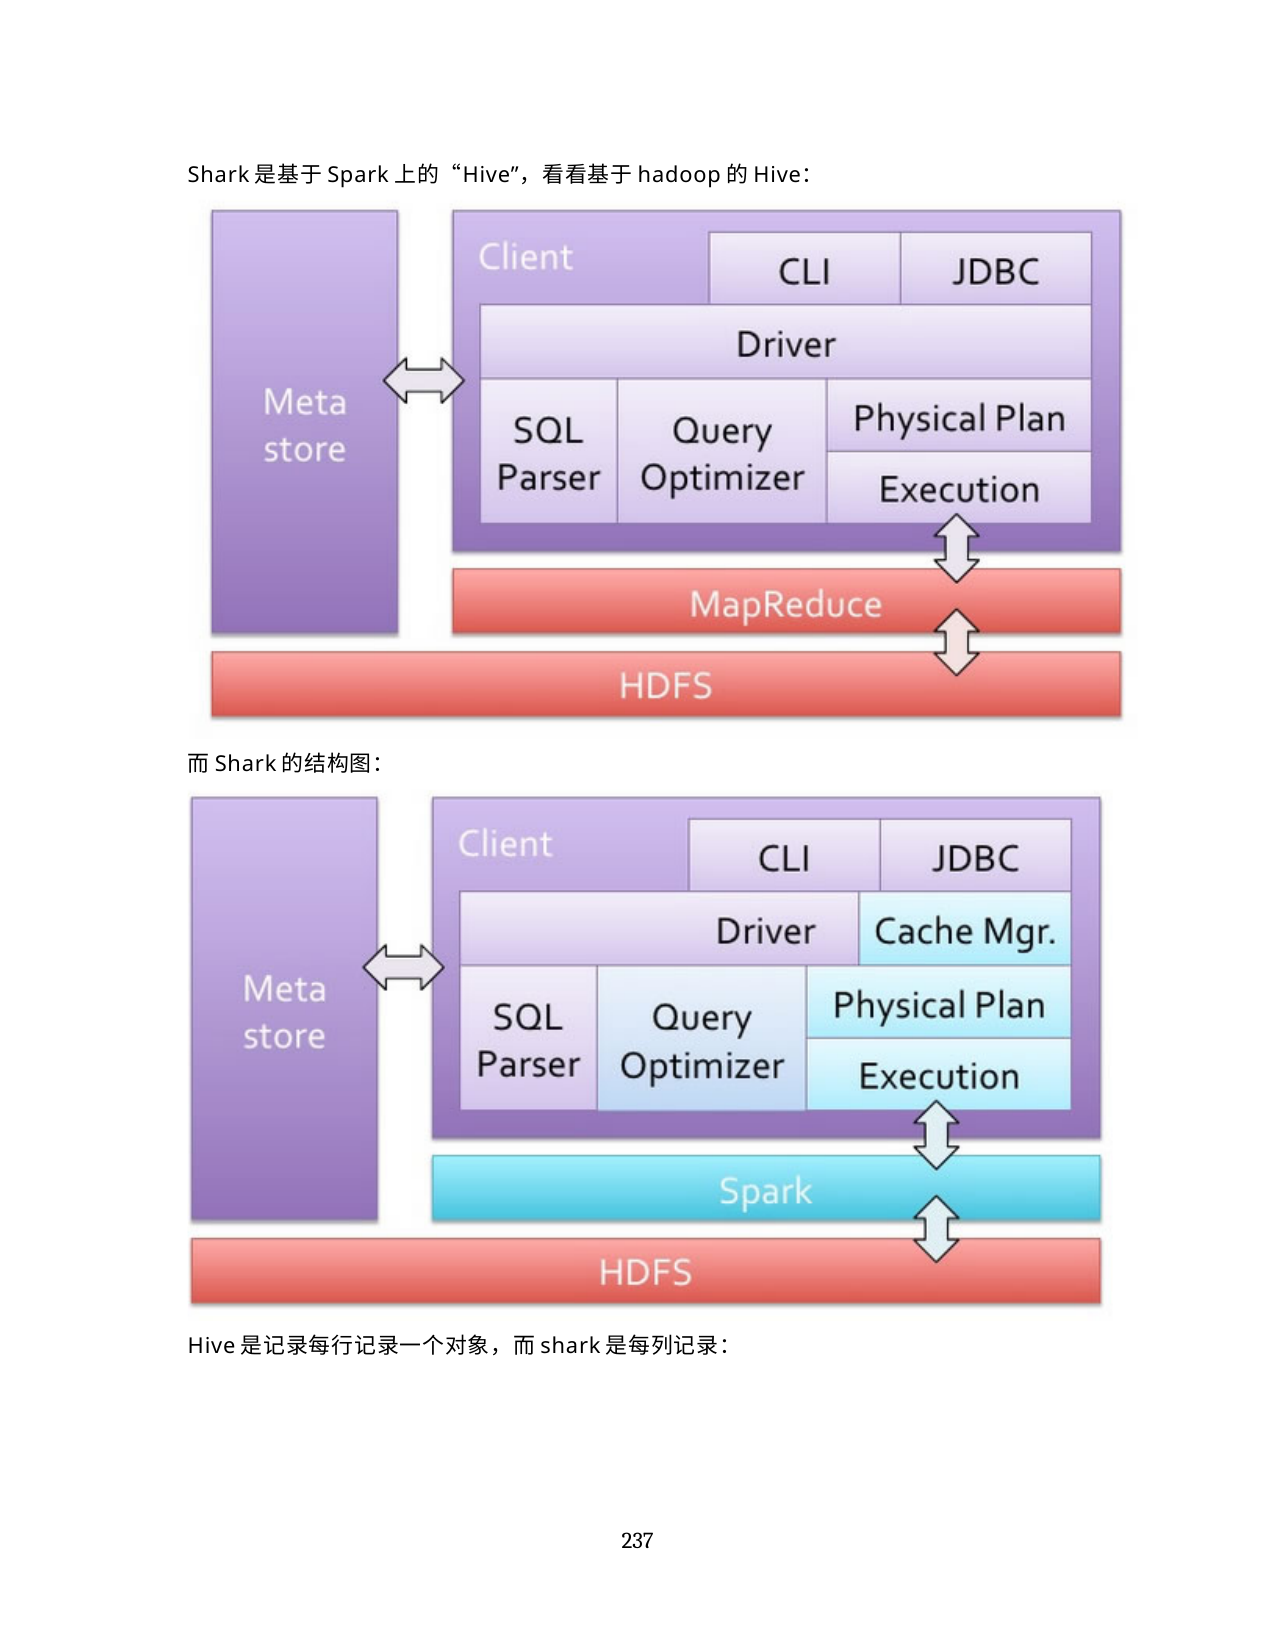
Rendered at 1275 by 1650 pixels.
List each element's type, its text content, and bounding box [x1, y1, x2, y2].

text Hive是记录每行记录一个对象，而shark是每列记录： [187, 1321, 1087, 1359]
text 而Shark的结构图： [187, 739, 1087, 778]
picture [187, 189, 1138, 739]
picture [187, 778, 1113, 1321]
text Shark是基于Spark上的“Hive”，看看基于hadoop的Hive： [187, 150, 1087, 189]
